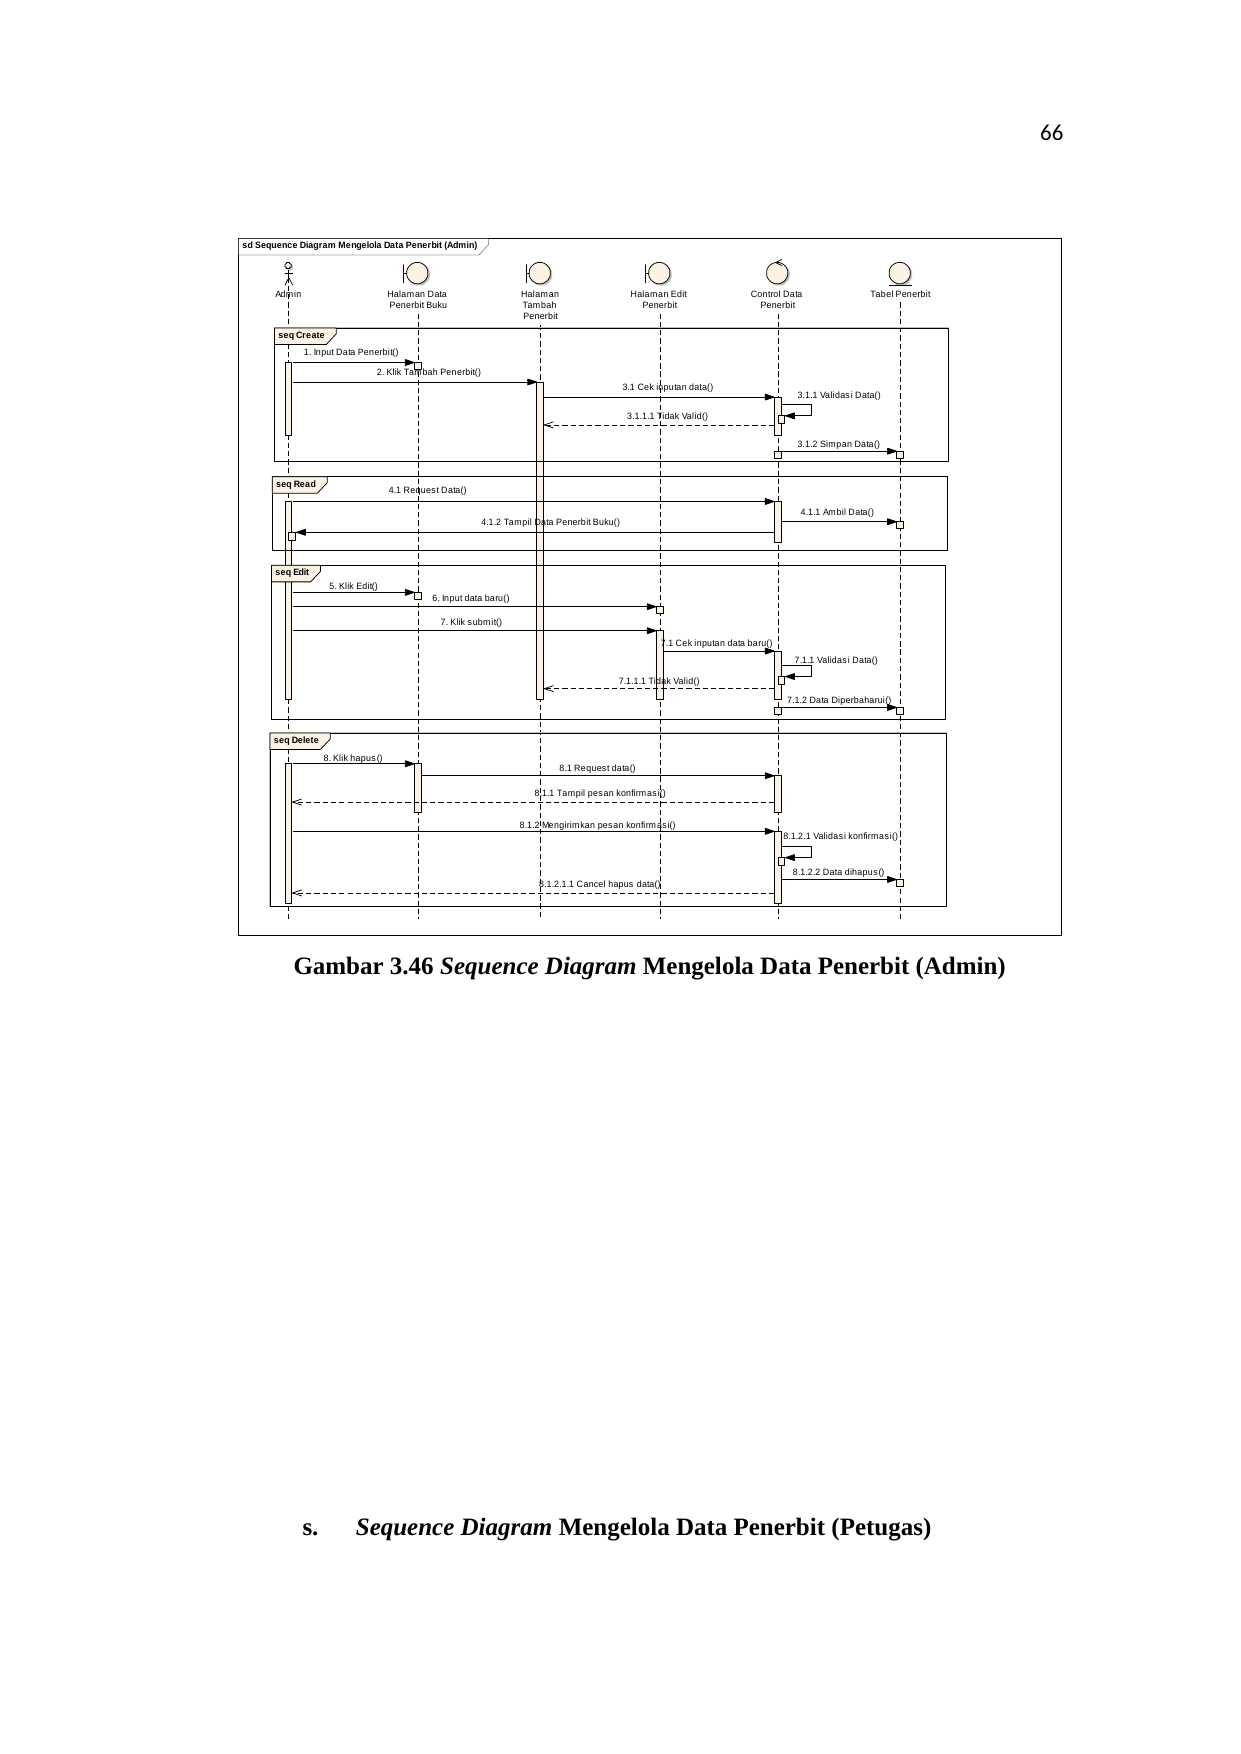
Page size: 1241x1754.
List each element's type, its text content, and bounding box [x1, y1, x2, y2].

list Sequence Diagram Mengelola Data Penerbit (Petugas) [318, 1512, 1063, 1541]
list Gambar 3.46 Sequence Diagram Mengelola Data Penerbit (Admin) [236, 951, 1063, 980]
